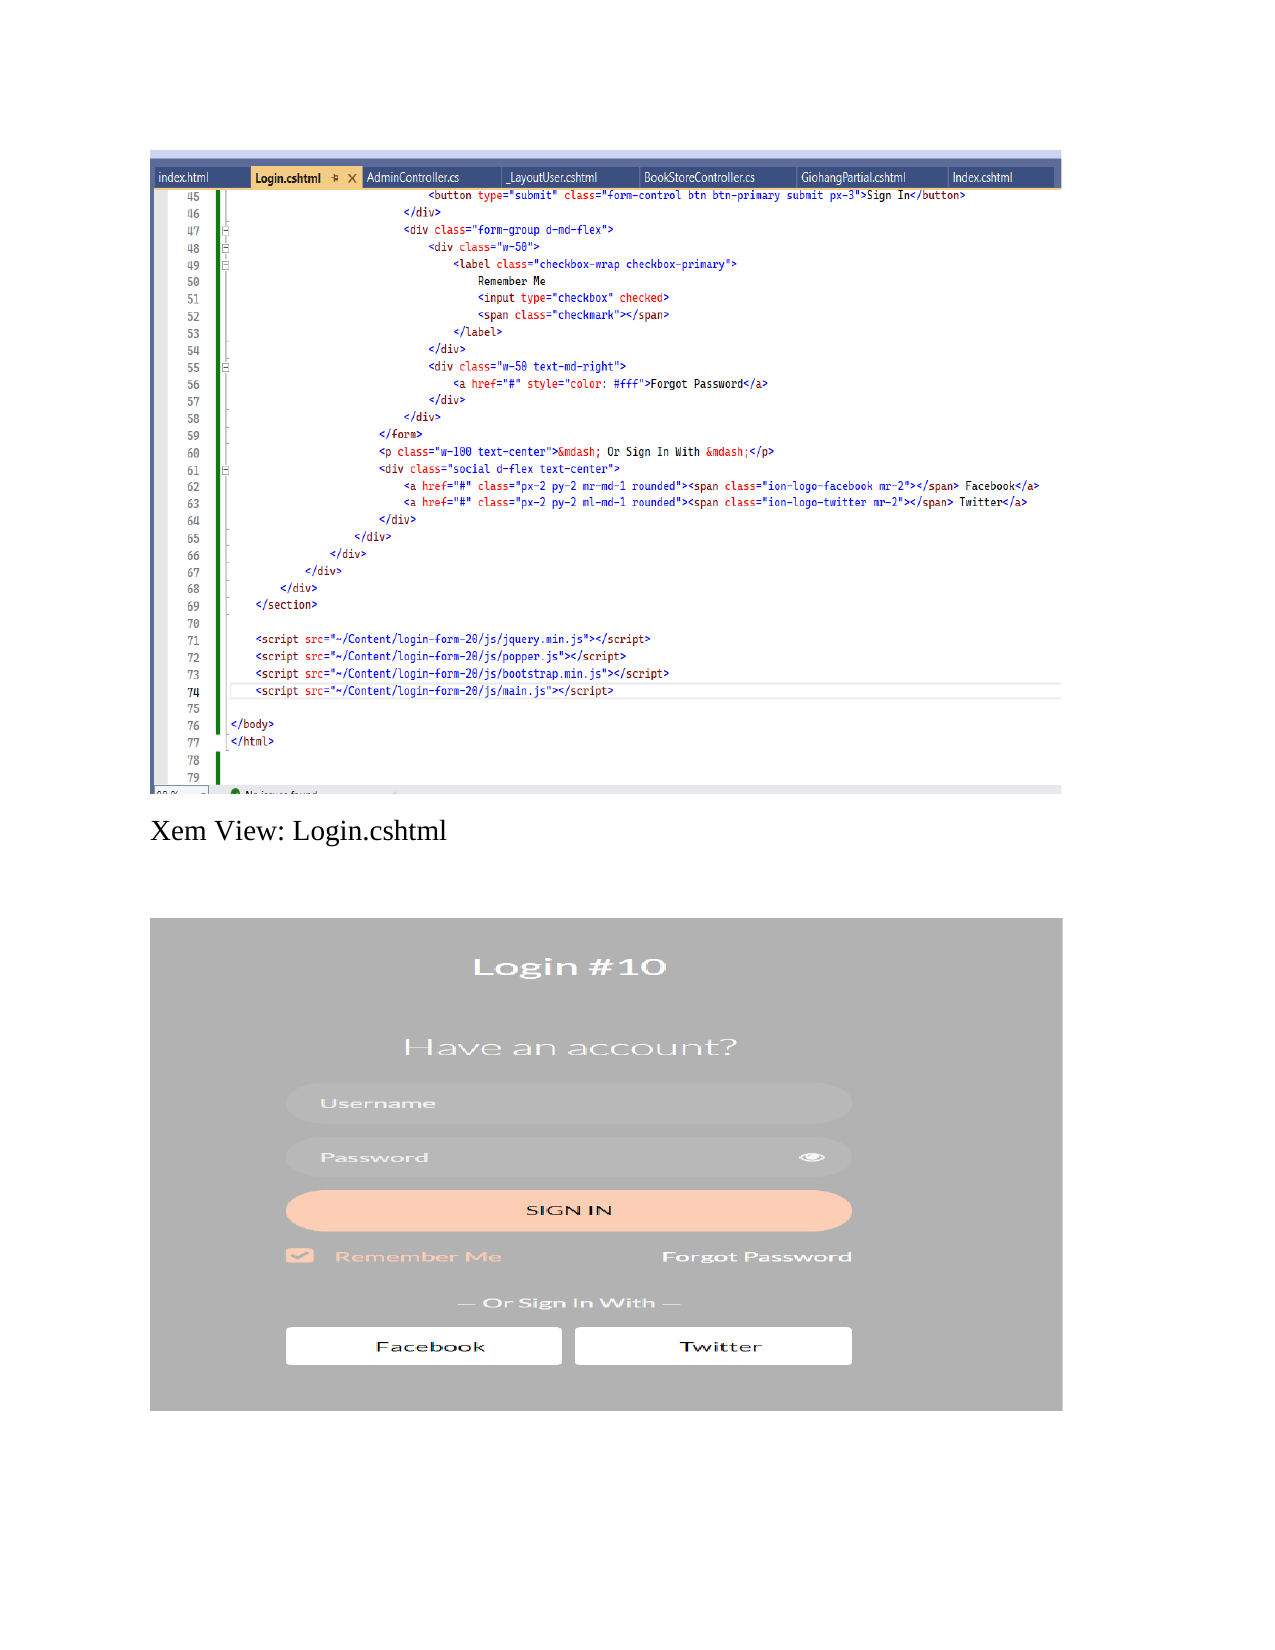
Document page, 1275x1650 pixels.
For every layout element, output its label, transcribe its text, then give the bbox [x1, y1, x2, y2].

picture [150, 918, 1063, 1411]
text Xem View: Login.cshtml [150, 813, 1125, 846]
picture [150, 150, 1062, 794]
